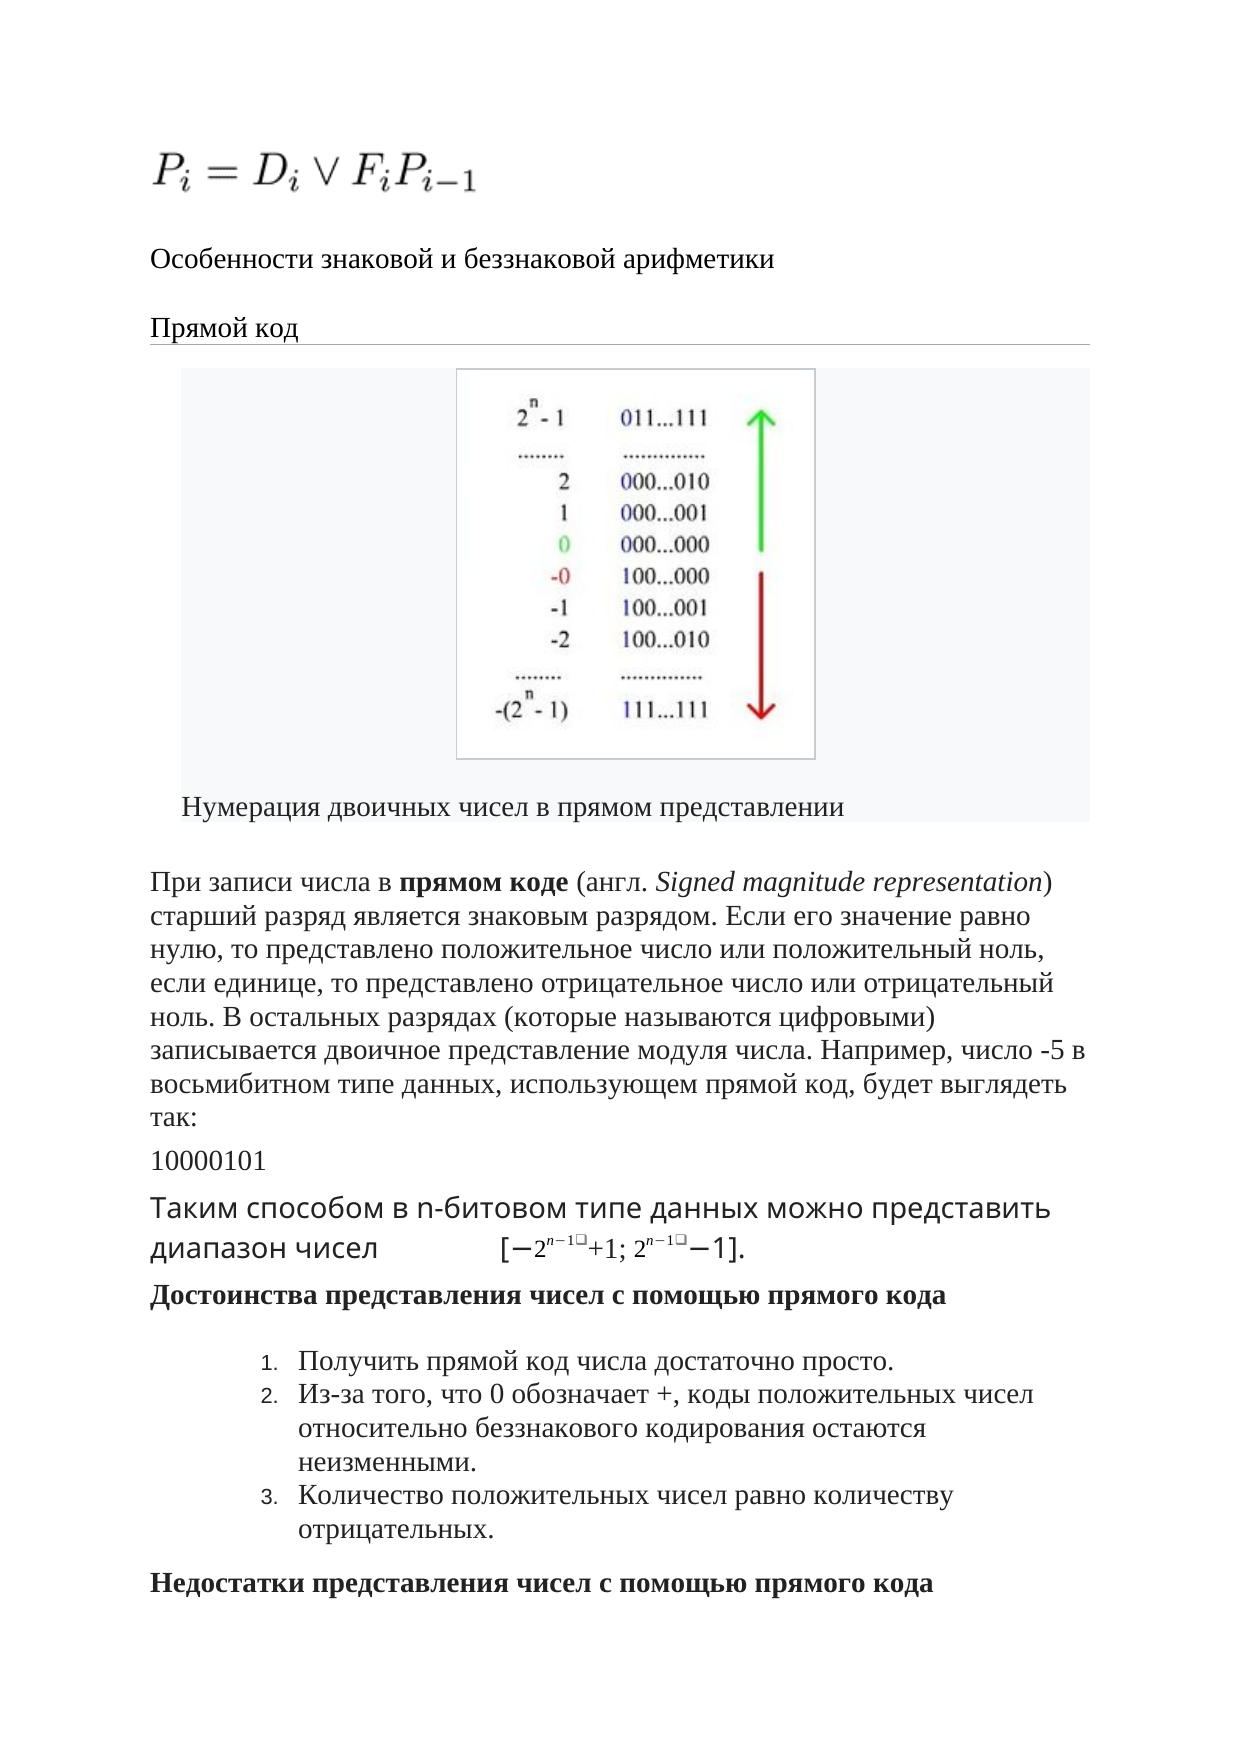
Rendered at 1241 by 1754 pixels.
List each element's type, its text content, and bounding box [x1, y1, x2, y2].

list Получить прямой код числа достаточно просто. [260, 1343, 1090, 1377]
text 10000101 [150, 1143, 1090, 1177]
text Особенности знаковой и беззнаковой арифметики [150, 241, 1090, 275]
list Из-за того, что 0 обозначает +, коды положительных чисел относительно беззнакового кодирования остаются неизменными. [260, 1377, 1090, 1477]
subtitle Достоинства представления чисел с помощью прямого кода [150, 1264, 1090, 1311]
picture [150, 150, 477, 196]
subtitle Недостатки представления чисел с помощью прямого кода [150, 1553, 1090, 1599]
text При записи числа в прямом коде (англ. Signed magnitude representation) старший разряд является знаковым разрядом. Если его значение равно нулю, то представлено положительное число или положительный ноль, если единице, то представлено отрицательное число или отрицательный ноль. В остальных разрядах (которые называются цифровыми) записывается двоичное представление модуля числа. Например, число -5 в восьмибитном типе данных, использующем прямой код, будет выглядеть так: [150, 864, 1090, 1133]
list Количество положительных чисел равно количеству отрицательных. [260, 1477, 1090, 1544]
subtitle Прямой код [150, 310, 1090, 344]
text Таким способом в n-битовом типе данных можно представить диапазон чисел [−+1; −1]. [150, 1187, 1090, 1264]
text Нумерация двоичных чисел в прямом представлении [181, 789, 1090, 822]
picture [457, 370, 814, 758]
